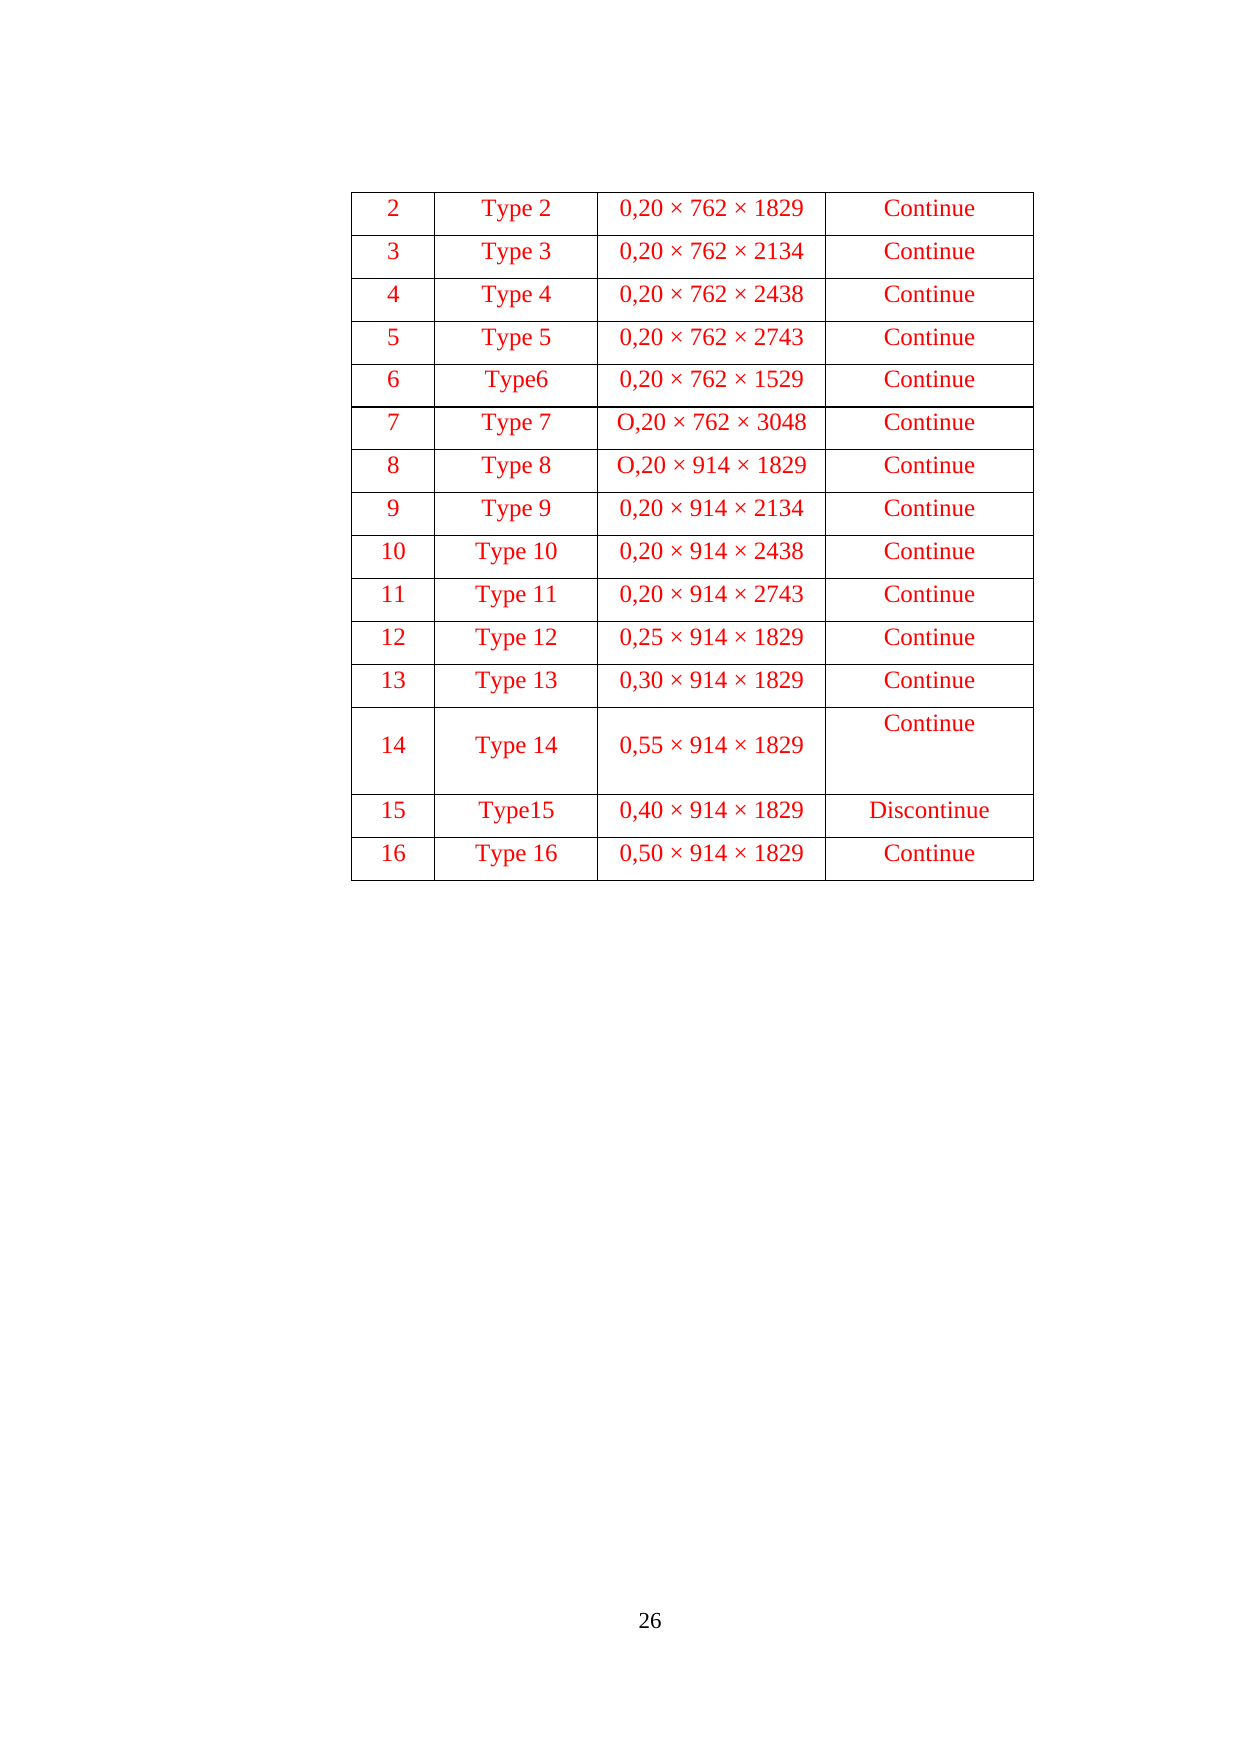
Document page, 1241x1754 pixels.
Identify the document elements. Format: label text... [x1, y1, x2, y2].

table_cell Continue [826, 838, 1033, 880]
table_cell Type6 [435, 365, 597, 406]
table_cell Type 12 [435, 622, 597, 664]
table_cell Continue [826, 493, 1033, 535]
table_cell 0,55 × 914 × 1829 [598, 708, 825, 794]
table_cell 0,20 × 762 × 2438 [598, 279, 825, 321]
table_cell Type 10 [435, 536, 597, 578]
table_cell 10 [352, 536, 434, 578]
table_cell 4 [352, 279, 434, 321]
table_cell Type 8 [435, 450, 597, 492]
table_cell O,20 × 762 × 3048 [598, 408, 825, 449]
table_cell Continue [826, 708, 1033, 794]
table_cell 13 [352, 665, 434, 707]
table_cell Type 3 [435, 236, 597, 278]
table_cell Type15 [435, 795, 597, 837]
table_cell 0,20 × 914 × 2134 [598, 493, 825, 535]
table_cell 0,20 × 762 × 1529 [598, 365, 825, 406]
table_cell 0,40 × 914 × 1829 [598, 795, 825, 837]
table_cell Discontinue [826, 795, 1033, 837]
table_cell Continue [826, 665, 1033, 707]
table_cell 6 [352, 365, 434, 406]
table_cell Type 13 [435, 665, 597, 707]
table_cell Continue [826, 579, 1033, 621]
table_cell 16 [352, 838, 434, 880]
table_cell 7 [352, 408, 434, 449]
table_cell Type 14 [435, 708, 597, 794]
table_cell 12 [352, 622, 434, 664]
table_cell Type 2 [435, 193, 597, 235]
table_cell 9 [352, 493, 434, 535]
table_cell Continue [826, 236, 1033, 278]
table_cell 14 [352, 708, 434, 794]
table_cell Continue [826, 536, 1033, 578]
table_cell Type 4 [435, 279, 597, 321]
table_cell Continue [826, 450, 1033, 492]
table_cell 0,20 × 914 × 2743 [598, 579, 825, 621]
table_cell Type 7 [435, 408, 597, 449]
table_cell 15 [352, 795, 434, 837]
table_cell Continue [826, 322, 1033, 363]
table_cell 5 [352, 322, 434, 363]
table_cell 2 [352, 193, 434, 235]
table_cell 0,20 × 914 × 2438 [598, 536, 825, 578]
table_cell 0,50 × 914 × 1829 [598, 838, 825, 880]
table_cell Type 11 [435, 579, 597, 621]
table_cell 0,20 × 762 × 1829 [598, 193, 825, 235]
table_cell O,20 × 914 × 1829 [598, 450, 825, 492]
table_cell 11 [352, 579, 434, 621]
table_cell 3 [352, 236, 434, 278]
table_cell 8 [352, 450, 434, 492]
table_cell Type 16 [435, 838, 597, 880]
table_cell 0,20 × 762 × 2134 [598, 236, 825, 278]
table_cell Continue [826, 365, 1033, 406]
table_cell Type 5 [435, 322, 597, 363]
table_cell Type 9 [435, 493, 597, 535]
table_cell 0,30 × 914 × 1829 [598, 665, 825, 707]
table_cell Continue [826, 408, 1033, 449]
table_cell Continue [826, 622, 1033, 664]
table_cell 0,25 × 914 × 1829 [598, 622, 825, 664]
table_cell 0,20 × 762 × 2743 [598, 322, 825, 363]
table_cell Continue [826, 279, 1033, 321]
table_cell Continue [826, 193, 1033, 235]
